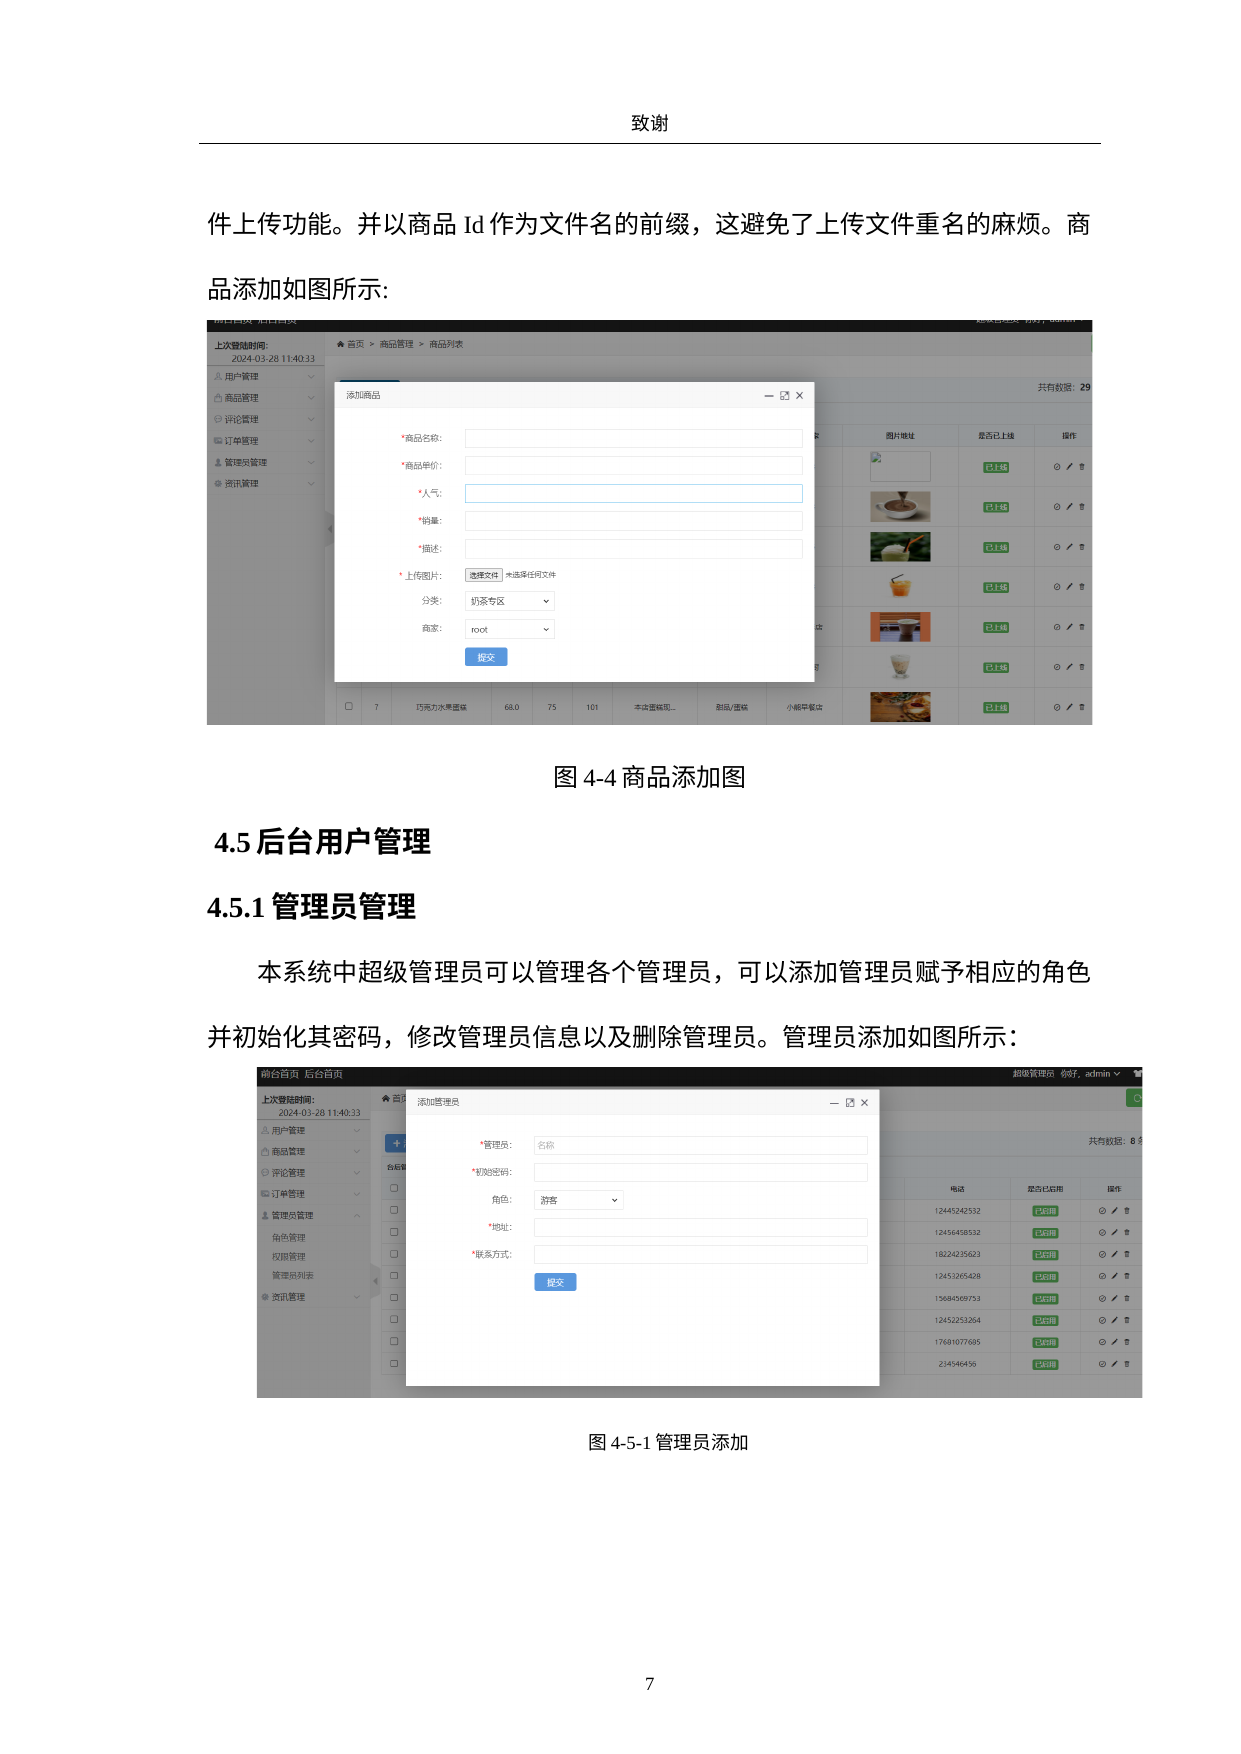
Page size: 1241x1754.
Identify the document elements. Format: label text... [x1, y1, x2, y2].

subtitle 4.5.1管理员管理 [207, 873, 1092, 938]
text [207, 190, 1092, 320]
text 图4-4商品添加图 [207, 743, 1092, 808]
subtitle 4.5后台用户管理 [207, 808, 1092, 873]
text 图4-5-1管理员添加 [207, 1425, 1092, 1458]
picture [206, 320, 1093, 725]
text 本系统中超级管理员可以管理各个管理员，可以添加管理员赋予相应的角色并初始化其密码，修改管理员信息以及删除管理员。管理员添加如图所示： [207, 938, 1092, 1068]
picture [256, 1067, 1143, 1398]
